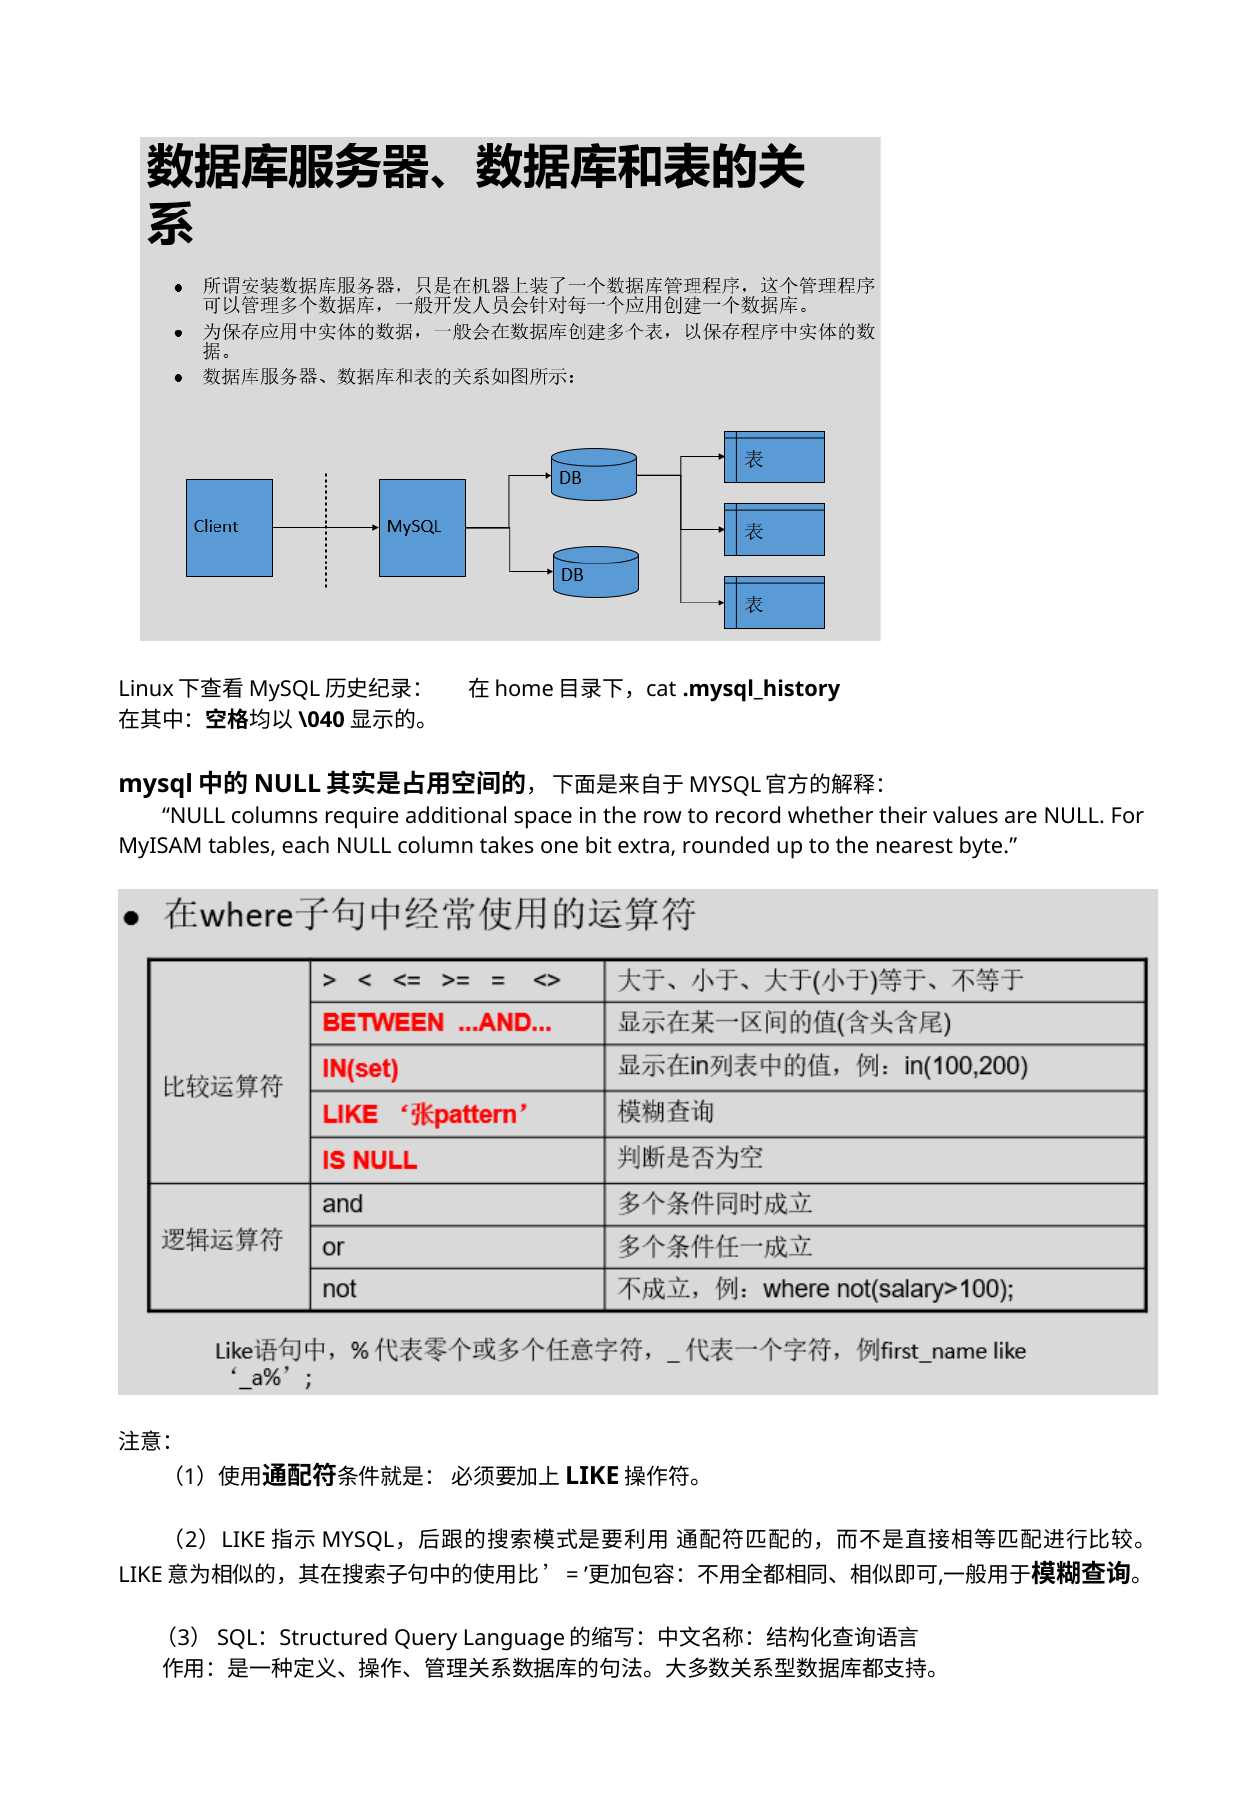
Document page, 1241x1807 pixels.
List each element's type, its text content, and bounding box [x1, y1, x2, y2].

text “NULL columns require additional space in the row to record whether their values are NULL. For MyISAM tables, each NULL column takes one bit extra, rounded up to the nearest byte.” [118, 800, 1158, 860]
text 作用：是一种定义、操作、管理关系数据库的句法。大多数关系型数据库都支持。 [118, 1651, 1158, 1683]
text （2）LIKE指示MYSQL，后跟的搜索模式是要利用 通配符匹配的，而不是直接相等匹配进行比较。 LIKE意为相似的，其在搜索子句中的使用比 ’= ’更加包容：不用全都相同、相似即可,一般用于模糊查询。 [118, 1522, 1158, 1590]
text （1）使用通配符条件就是： 必须要加上LIKE操作符。 [118, 1456, 1158, 1492]
text （3） SQL：Structured Query Language的缩写：中文名称：结构化查询语言 [118, 1619, 1158, 1651]
picture [118, 889, 1159, 1395]
text mysql中的 NULL其实是占用空间的， 下面是来自于MYSQL官方的解释： [118, 764, 1158, 800]
text 在其中：空格均以 \040 显示的。 [118, 702, 1158, 734]
picture [140, 137, 881, 641]
text 注意： [118, 1424, 1158, 1456]
text Linux下查看 MySQL历史纪录： 在home目录下，cat .mysql_history [118, 671, 1158, 702]
